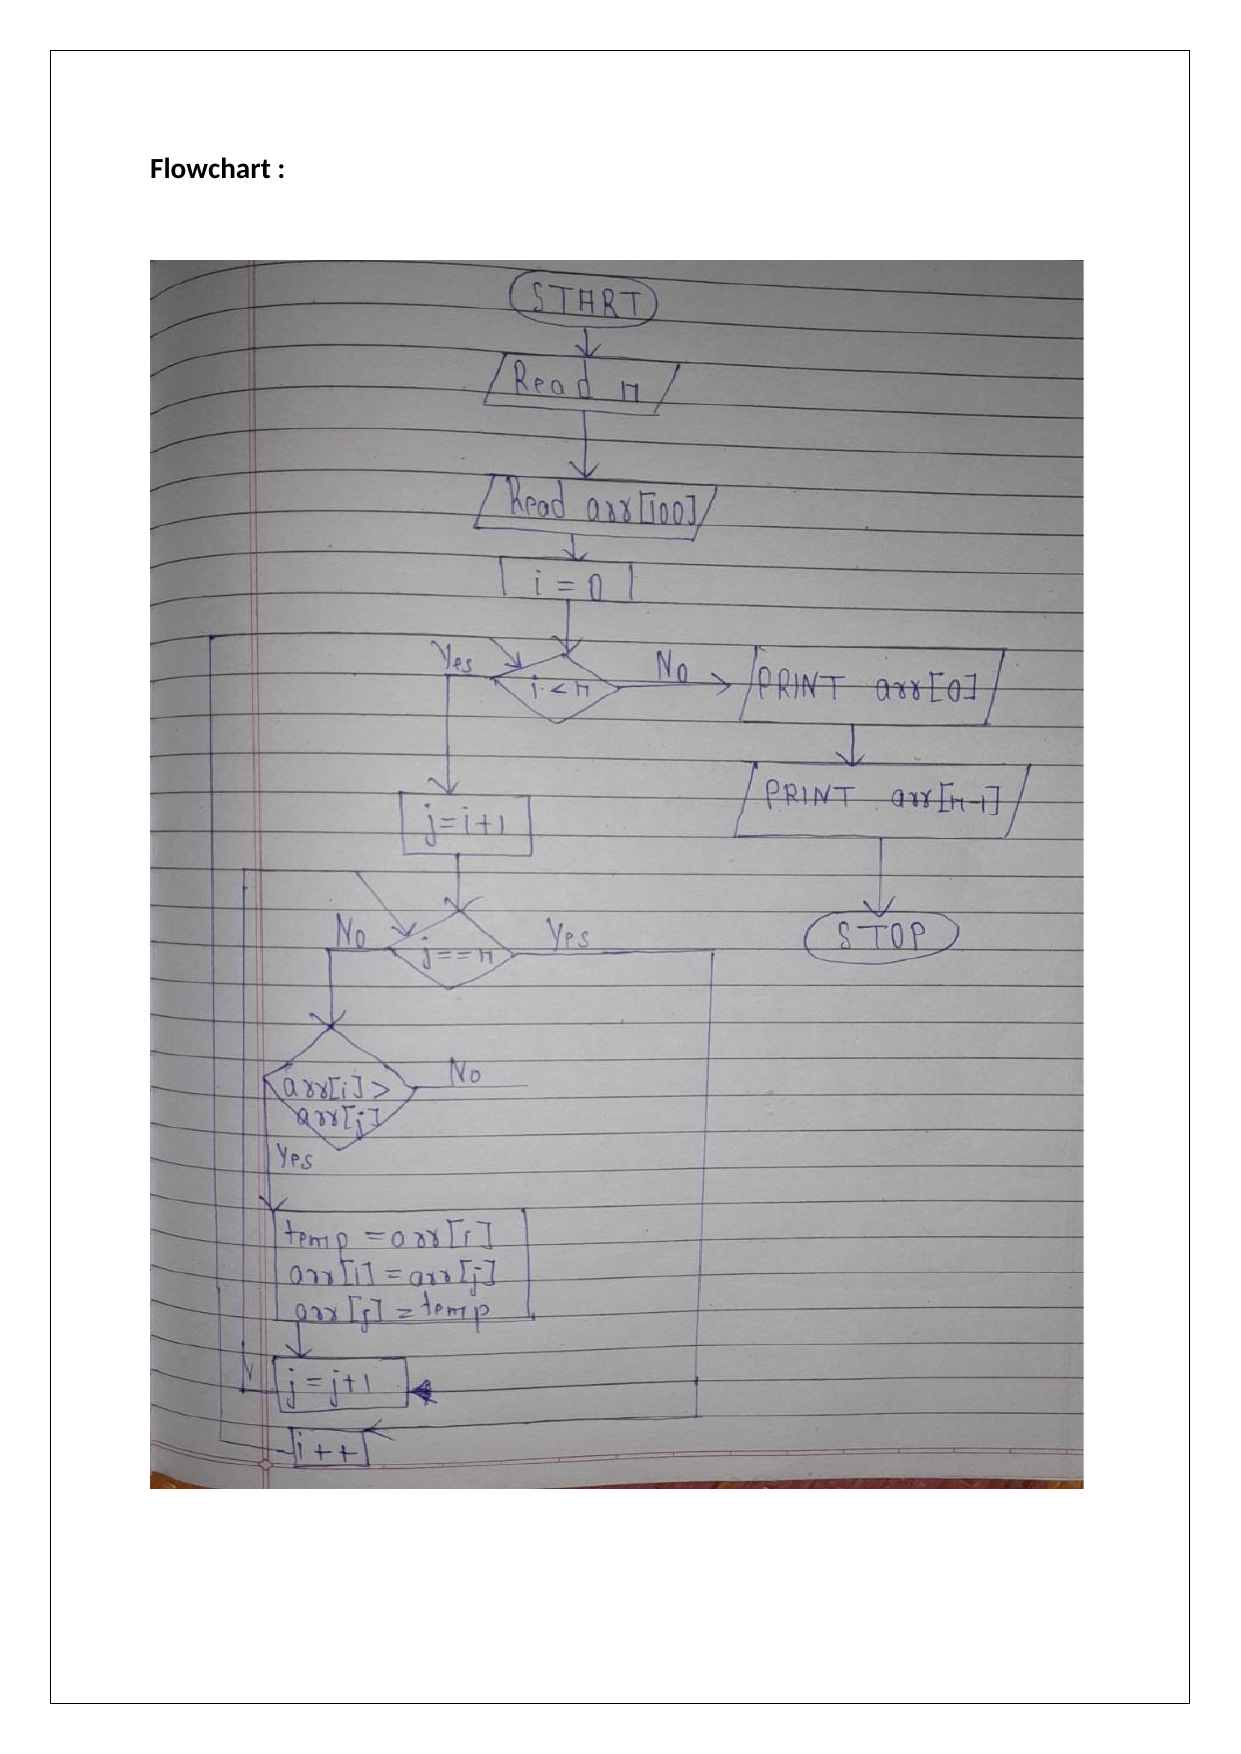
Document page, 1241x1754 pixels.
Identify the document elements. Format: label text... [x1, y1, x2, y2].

picture [150, 260, 1084, 1489]
text Flowchart : [150, 150, 1090, 186]
